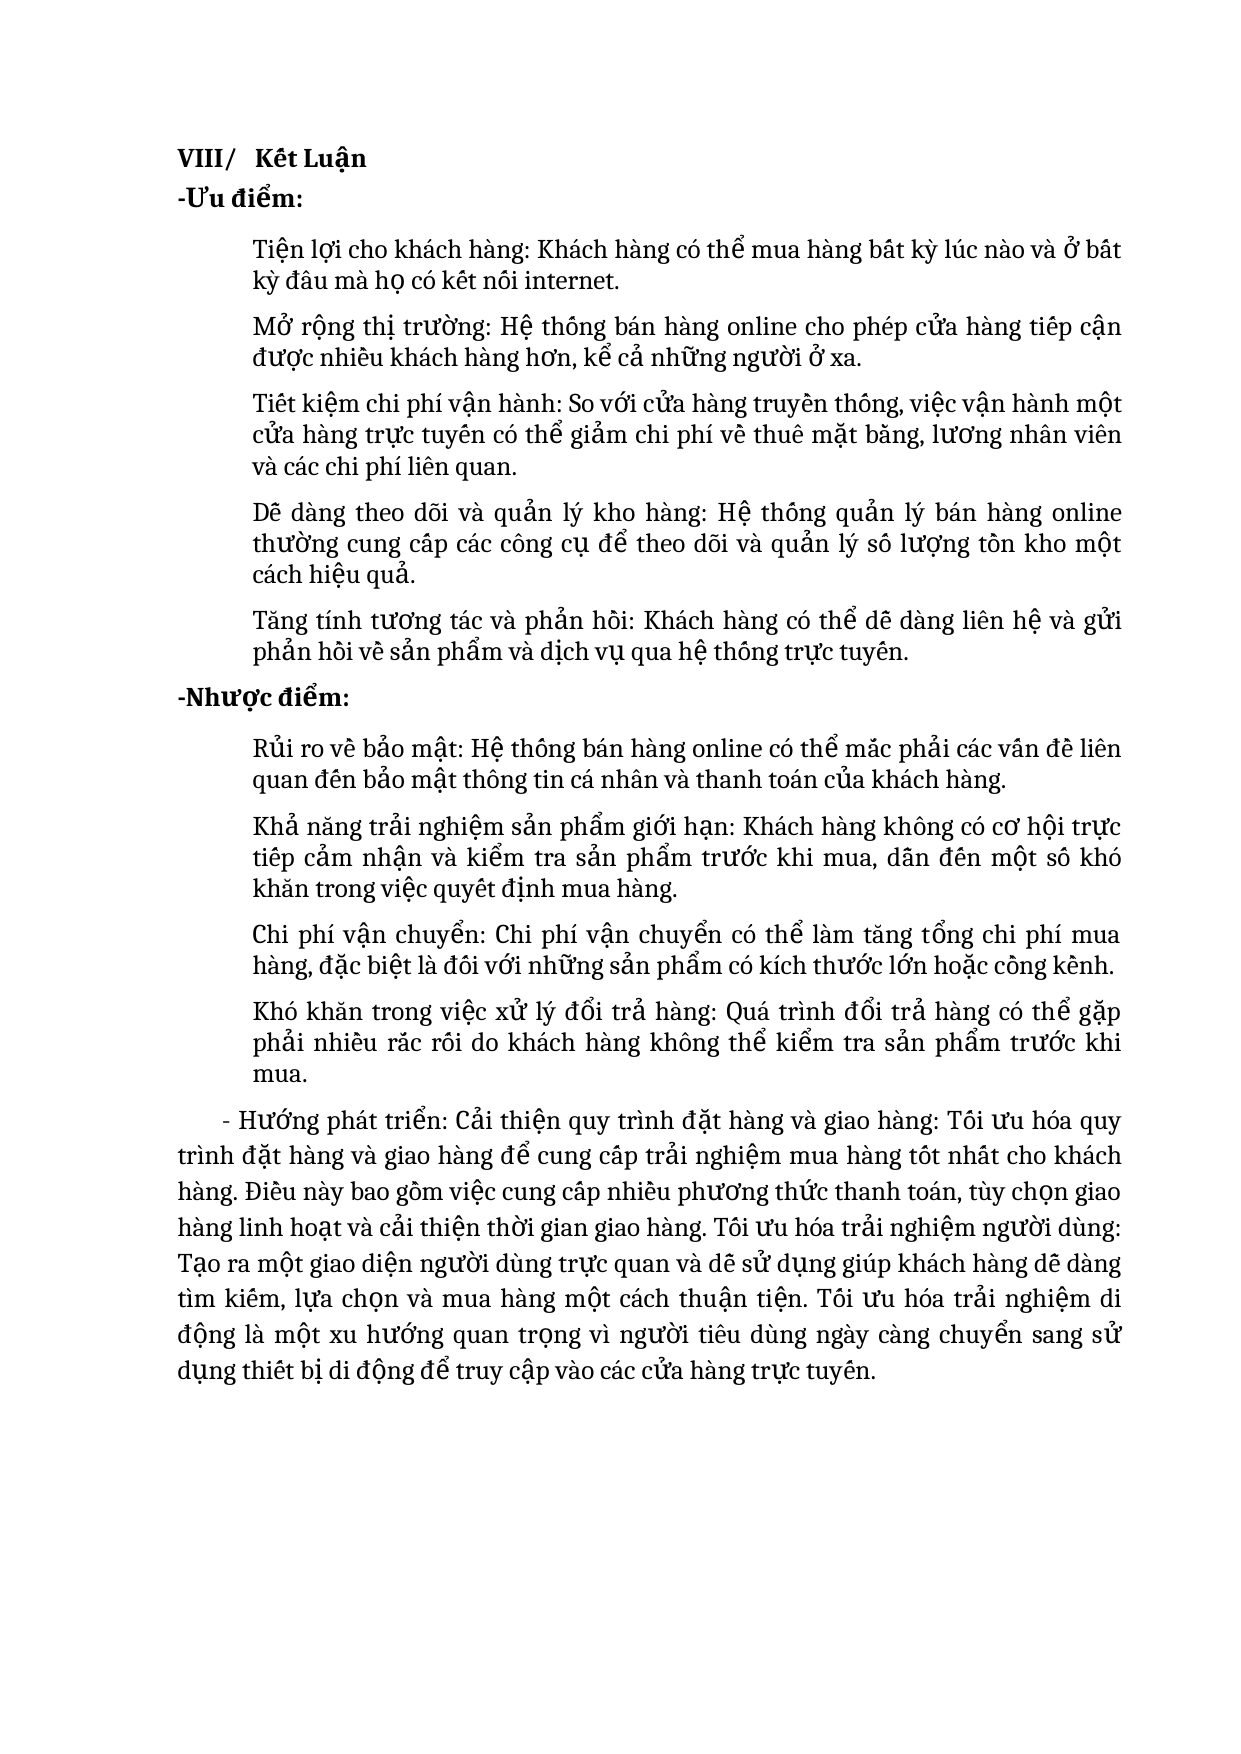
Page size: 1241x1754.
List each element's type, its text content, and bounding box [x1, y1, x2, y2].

subtitle -Nhược điểm: [177, 682, 1122, 714]
subtitle -Ưu điểm: [177, 183, 1122, 214]
text Khả năng trải nghiệm sản phẩm giới hạn: Khách hàng không có cơ hội trực tiếp cảm nhận và kiểm tra sản phẩm trước khi mua, dẫn đến một số khó khăn trong việc quyết định mua hàng. [252, 811, 1122, 904]
text Tăng tính tương tác và phản hồi: Khách hàng có thể dễ dàng liên hệ và gửi phản hồi về sản phẩm và dịch vụ qua hệ thống trực tuyến. [252, 605, 1122, 667]
text - Hướng phát triển: Cải thiện quy trình đặt hàng và giao hàng: Tối ưu hóa quy trình đặt hàng và giao hàng để cung cấp trải nghiệm mua hàng tốt nhất cho khách hàng. Điều này bao gồm việc cung cấp nhiều phương thức thanh toán, tùy chọn giao hàng linh hoạt và cải thiện thời gian giao hàng. Tối ưu hóa trải nghiệm người dùng: Tạo ra một giao diện người dùng trực quan và dễ sử dụng giúp khách hàng dễ dàng tìm kiếm, lựa chọn và mua hàng một cách thuận tiện. Tối ưu hóa trải nghiệm di động là một xu hướng quan trọng vì người tiêu dùng ngày càng chuyển sang sử dụng thiết bị di động để truy cập vào các cửa hàng trực tuyến. [177, 1105, 1122, 1386]
text Tiện lợi cho khách hàng: Khách hàng có thể mua hàng bất kỳ lúc nào và ở bất kỳ đâu mà họ có kết nối internet. [252, 234, 1122, 296]
text Mở rộng thị trường: Hệ thống bán hàng online cho phép cửa hàng tiếp cận được nhiều khách hàng hơn, kể cả những người ở xa. [252, 311, 1122, 373]
text Rủi ro về bảo mật: Hệ thống bán hàng online có thể mắc phải các vấn đề liên quan đến bảo mật thông tin cá nhân và thanh toán của khách hàng. [252, 733, 1122, 796]
subtitle VIII/ Kết Luận [177, 143, 1122, 174]
text Chi phí vận chuyển: Chi phí vận chuyển có thể làm tăng tổng chi phí mua hàng, đặc biệt là đối với những sản phẩm có kích thước lớn hoặc cồng kềnh. [252, 919, 1122, 981]
text Dễ dàng theo dõi và quản lý kho hàng: Hệ thống quản lý bán hàng online thường cung cấp các công cụ để theo dõi và quản lý số lượng tồn kho một cách hiệu quả. [252, 497, 1122, 590]
text Khó khăn trong việc xử lý đổi trả hàng: Quá trình đổi trả hàng có thể gặp phải nhiều rắc rối do khách hàng không thể kiểm tra sản phẩm trước khi mua. [252, 996, 1122, 1090]
text Tiết kiệm chi phí vận hành: So với cửa hàng truyền thống, việc vận hành một cửa hàng trực tuyến có thể giảm chi phí về thuê mặt bằng, lương nhân viên và các chi phí liên quan. [252, 388, 1122, 482]
